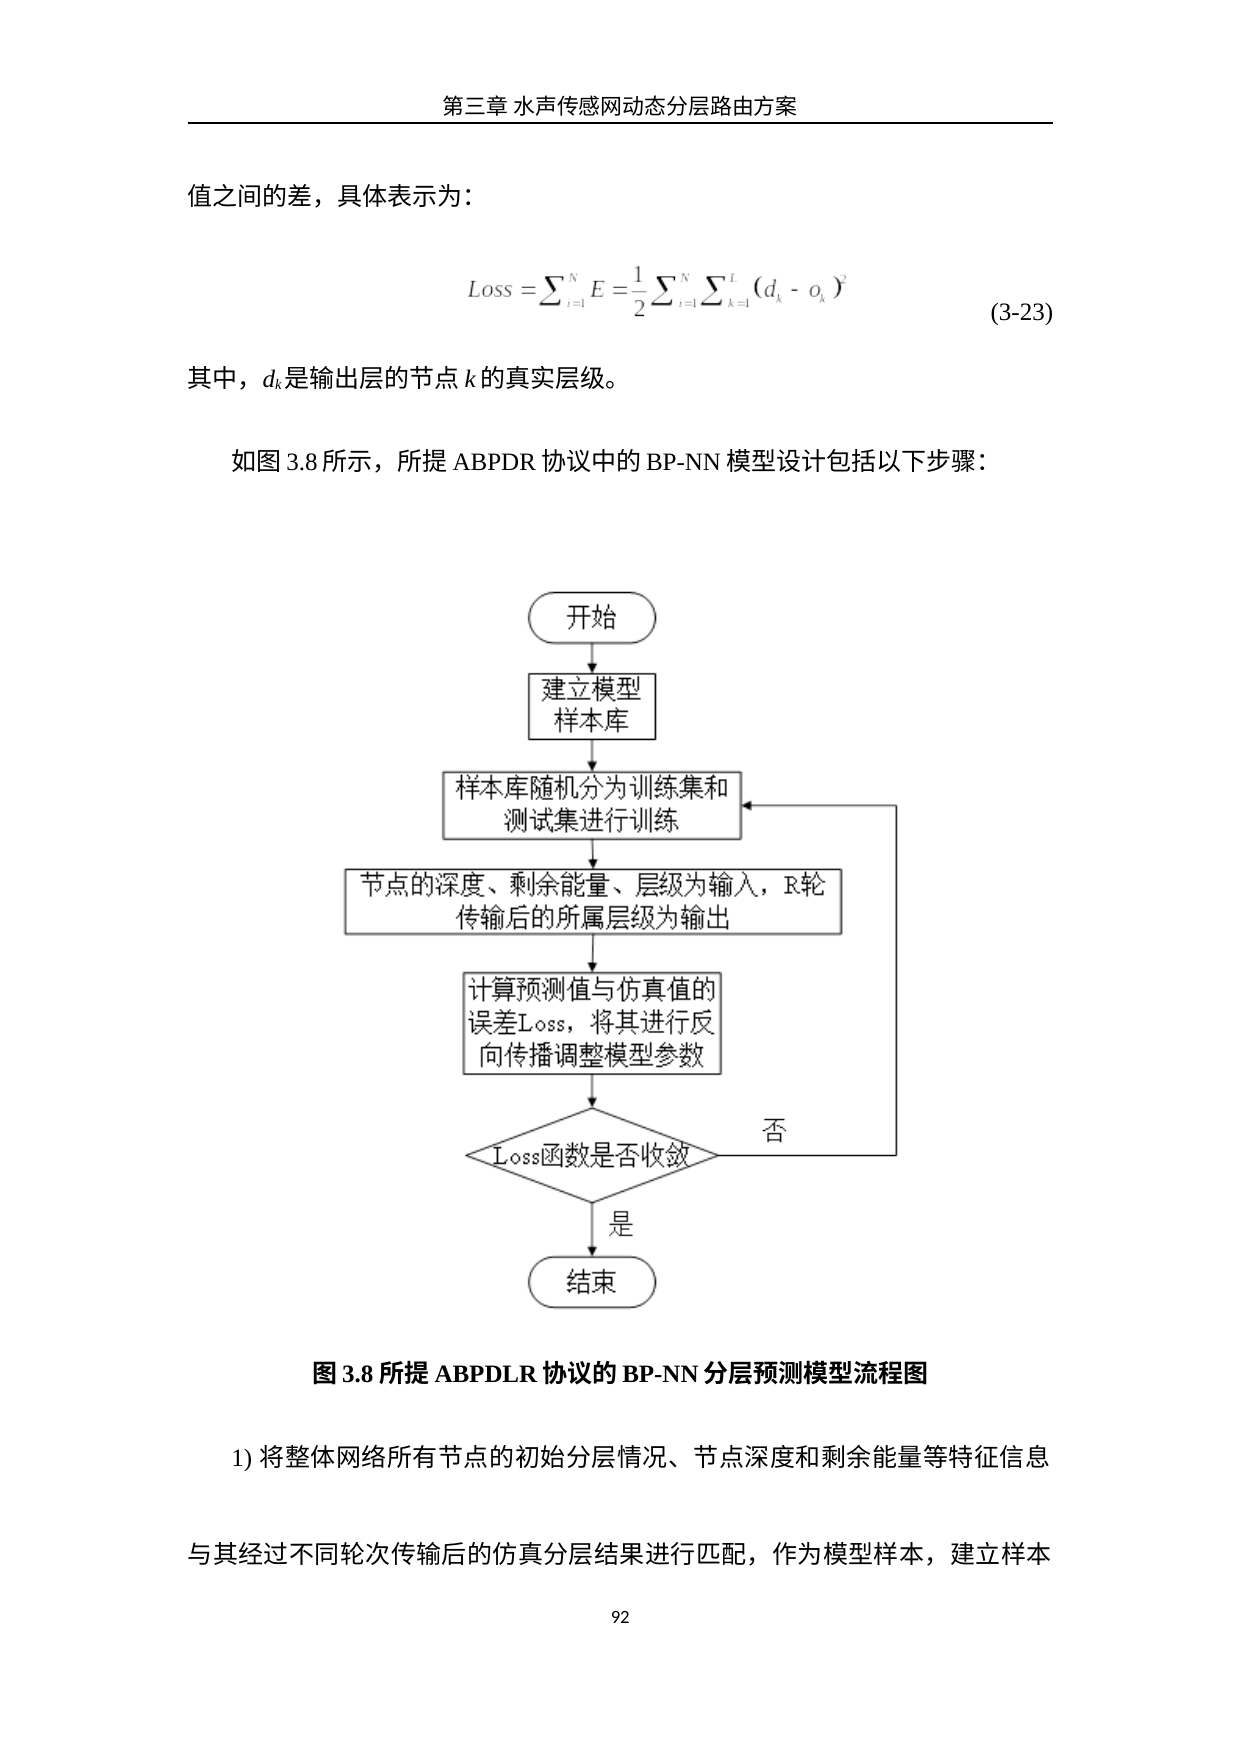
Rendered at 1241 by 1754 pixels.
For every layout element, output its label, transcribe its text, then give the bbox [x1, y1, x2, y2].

text 如图3.8所示，所提ABPDR协议中的BP-NN模型设计包括以下步骤： [187, 427, 1053, 492]
picture [278, 520, 963, 1313]
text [187, 162, 1053, 227]
text 图3.8 所提ABPDLR协议的BP-NN分层预测模型流程图 [187, 1339, 1053, 1404]
text 其中，dk是输出层的节点k的真实层级。 [187, 344, 1053, 409]
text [187, 1423, 1053, 1585]
text (3-23) [187, 245, 1053, 343]
